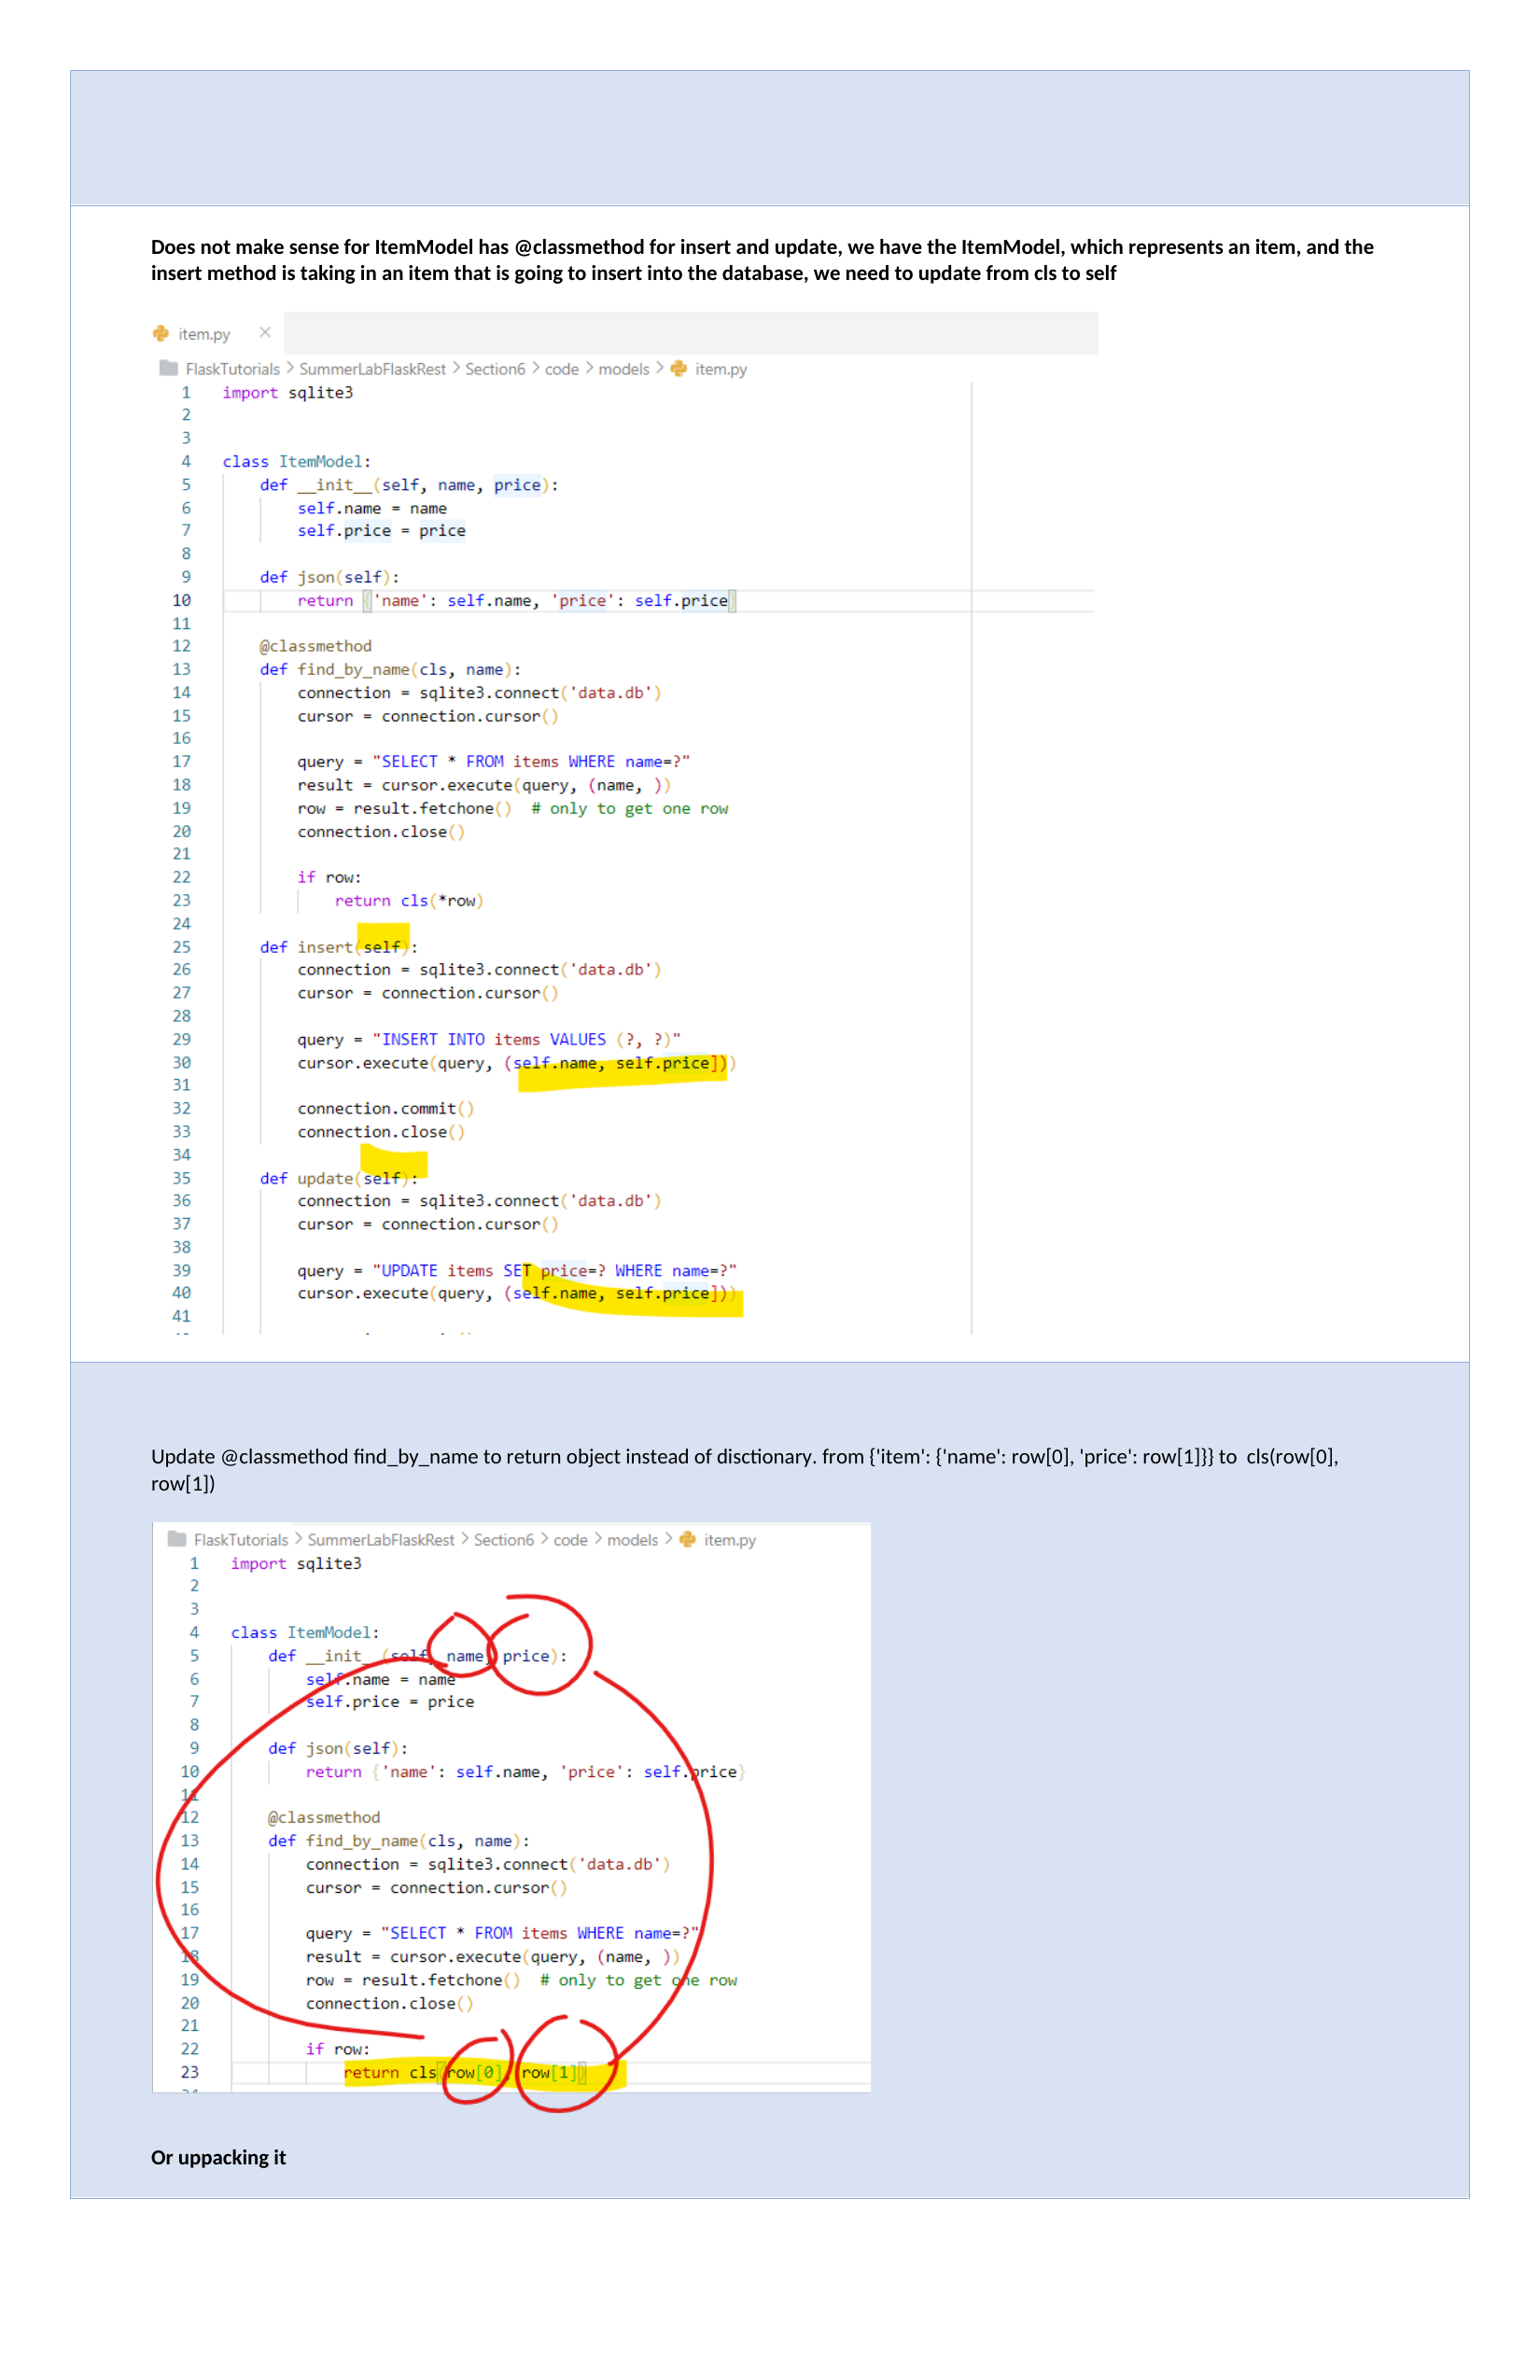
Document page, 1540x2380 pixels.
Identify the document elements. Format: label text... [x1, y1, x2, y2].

table_cell Does not make sense for ItemModel has @classmethod for insert and update, we have the ItemModel, which represents an item, and the insert method is taking in an item that is going to insert into the database, we need to update from cls to self [71, 206, 1469, 1362]
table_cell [71, 71, 1469, 204]
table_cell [71, 1363, 1469, 2197]
picture [150, 1522, 872, 2118]
picture [150, 312, 1099, 1335]
